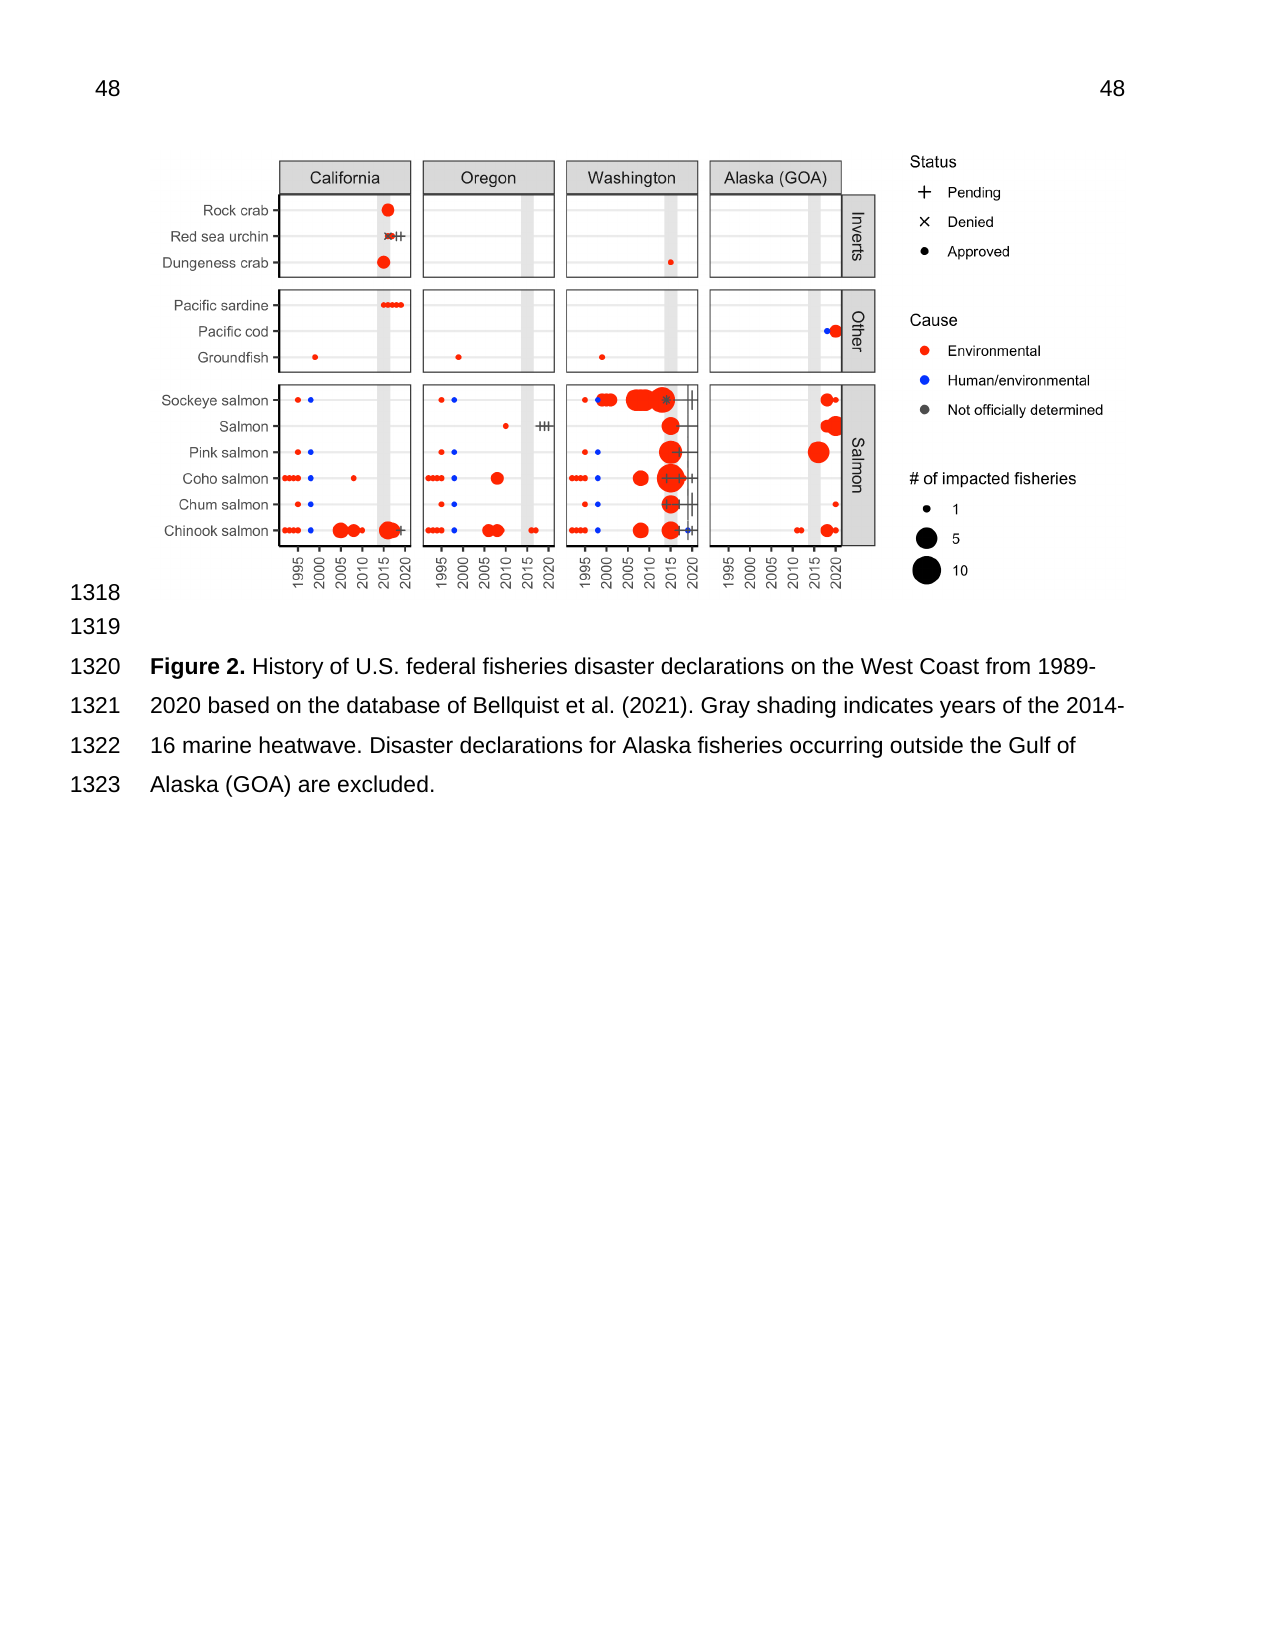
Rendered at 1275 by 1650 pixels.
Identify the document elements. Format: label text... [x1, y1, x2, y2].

picture [150, 150, 1125, 600]
text Figure 2. History of U.S. federal fisheries disaster declarations on the West Coast from 1989-2020 based on the database of Bellquist et al. (2021). Gray shading indicates years of the 2014-16 marine heatwave. Disaster declarations for Alaska fisheries occurring outside the Gulf of Alaska (GOA) are excluded. [150, 653, 1125, 797]
